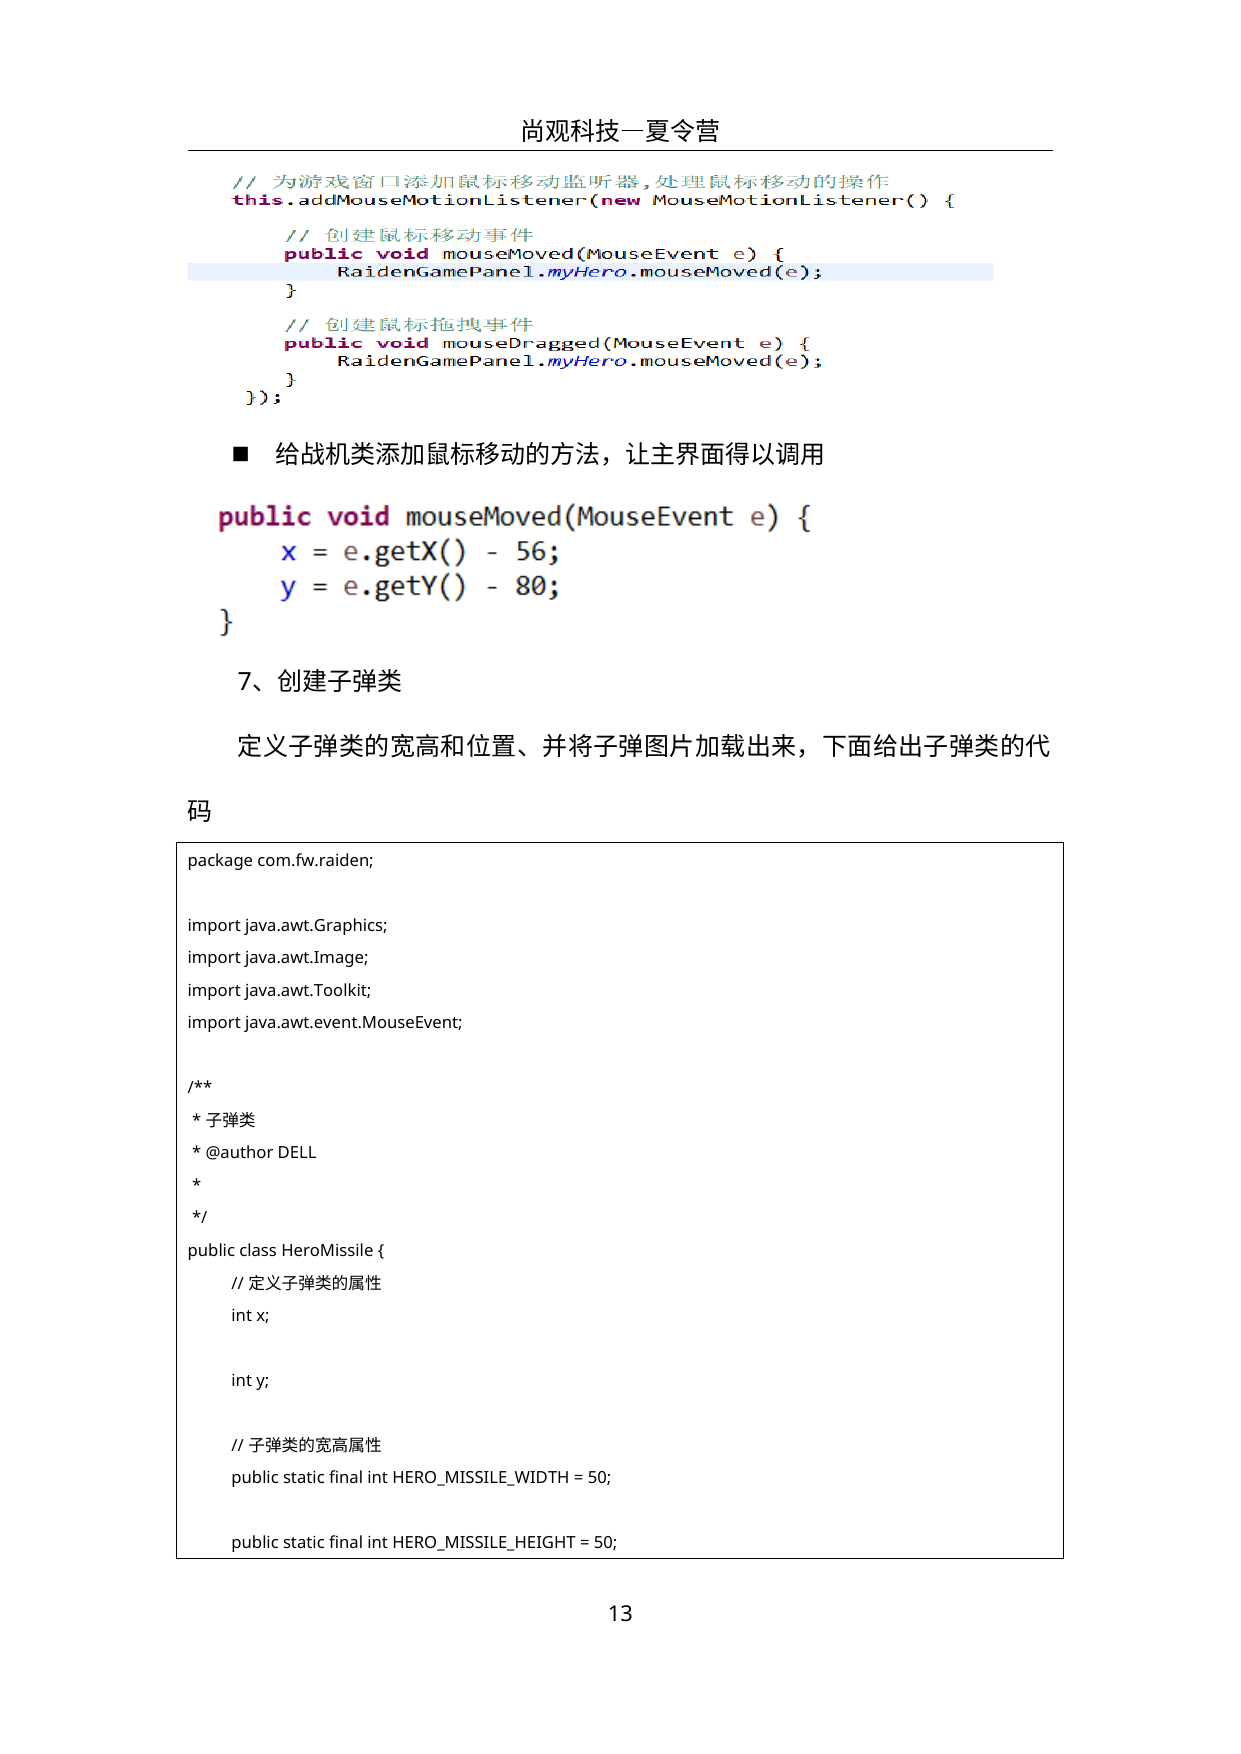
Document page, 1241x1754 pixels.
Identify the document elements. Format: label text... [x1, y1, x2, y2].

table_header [177, 843, 1063, 1558]
picture [187, 164, 994, 415]
list 给战机类添加鼠标移动的方法，让主界面得以调用 [187, 420, 1053, 485]
picture [187, 488, 991, 644]
text 定义子弹类的宽高和位置、并将子弹图片加载出来，下面给出子弹类的代码 [187, 712, 1053, 842]
text 7、创建子弹类 [187, 647, 1053, 712]
